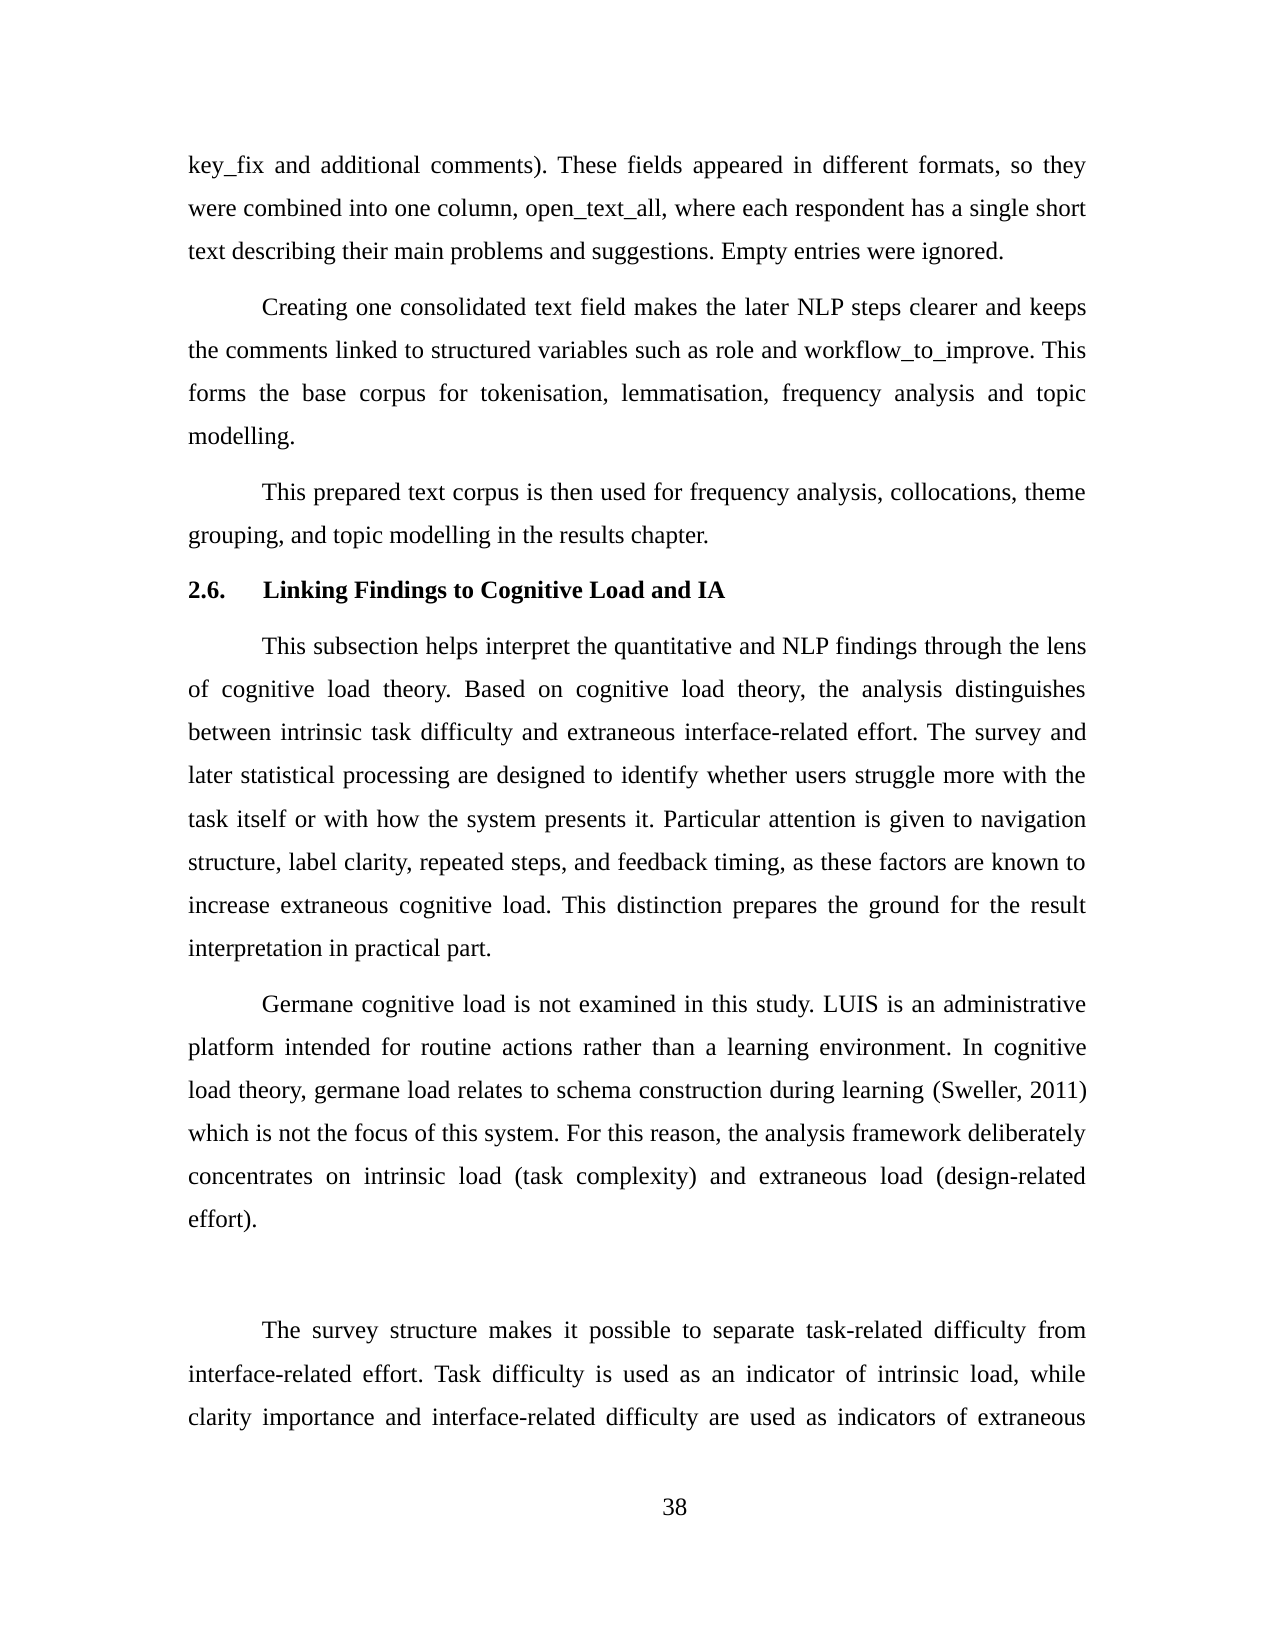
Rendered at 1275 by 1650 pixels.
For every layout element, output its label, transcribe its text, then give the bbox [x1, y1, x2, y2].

text Creating one consolidated text field makes the later NLP steps clearer and keeps the comments linked to structured variables such as role and workflow_to_improve. This forms the base corpus for tokenisation, lemmatisation, frequency analysis and topic modelling. [188, 292, 1087, 450]
text Germane cognitive load is not examined in this study. LUIS is an administrative platform intended for routine actions rather than a learning environment. In cognitive load theory, germane load relates to schema construction during learning (Sweller, 2011) which is not the focus of this system. For this reason, the analysis framework deliberately concentrates on intrinsic load (task complexity) and extraneous load (design-related effort). [188, 989, 1087, 1233]
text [188, 150, 1087, 265]
text This subsection helps interpret the quantitative and NLP findings through the lens of cognitive load theory. Based on cognitive load theory, the analysis distinguishes between intrinsic task difficulty and extraneous interface-related effort. The survey and later statistical processing are designed to identify whether users struggle more with the task itself or with how the system presents it. Particular attention is given to navigation structure, label clarity, repeated steps, and feedback timing, as these factors are known to increase extraneous cognitive load. This distinction prepares the ground for the result interpretation in practical part. [188, 631, 1087, 962]
text This prepared text corpus is then used for frequency analysis, collocations, theme grouping, and topic modelling in the results chapter. [188, 477, 1087, 549]
subtitle Linking Findings to Cognitive Load and IA [188, 576, 1087, 604]
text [188, 1316, 1087, 1431]
